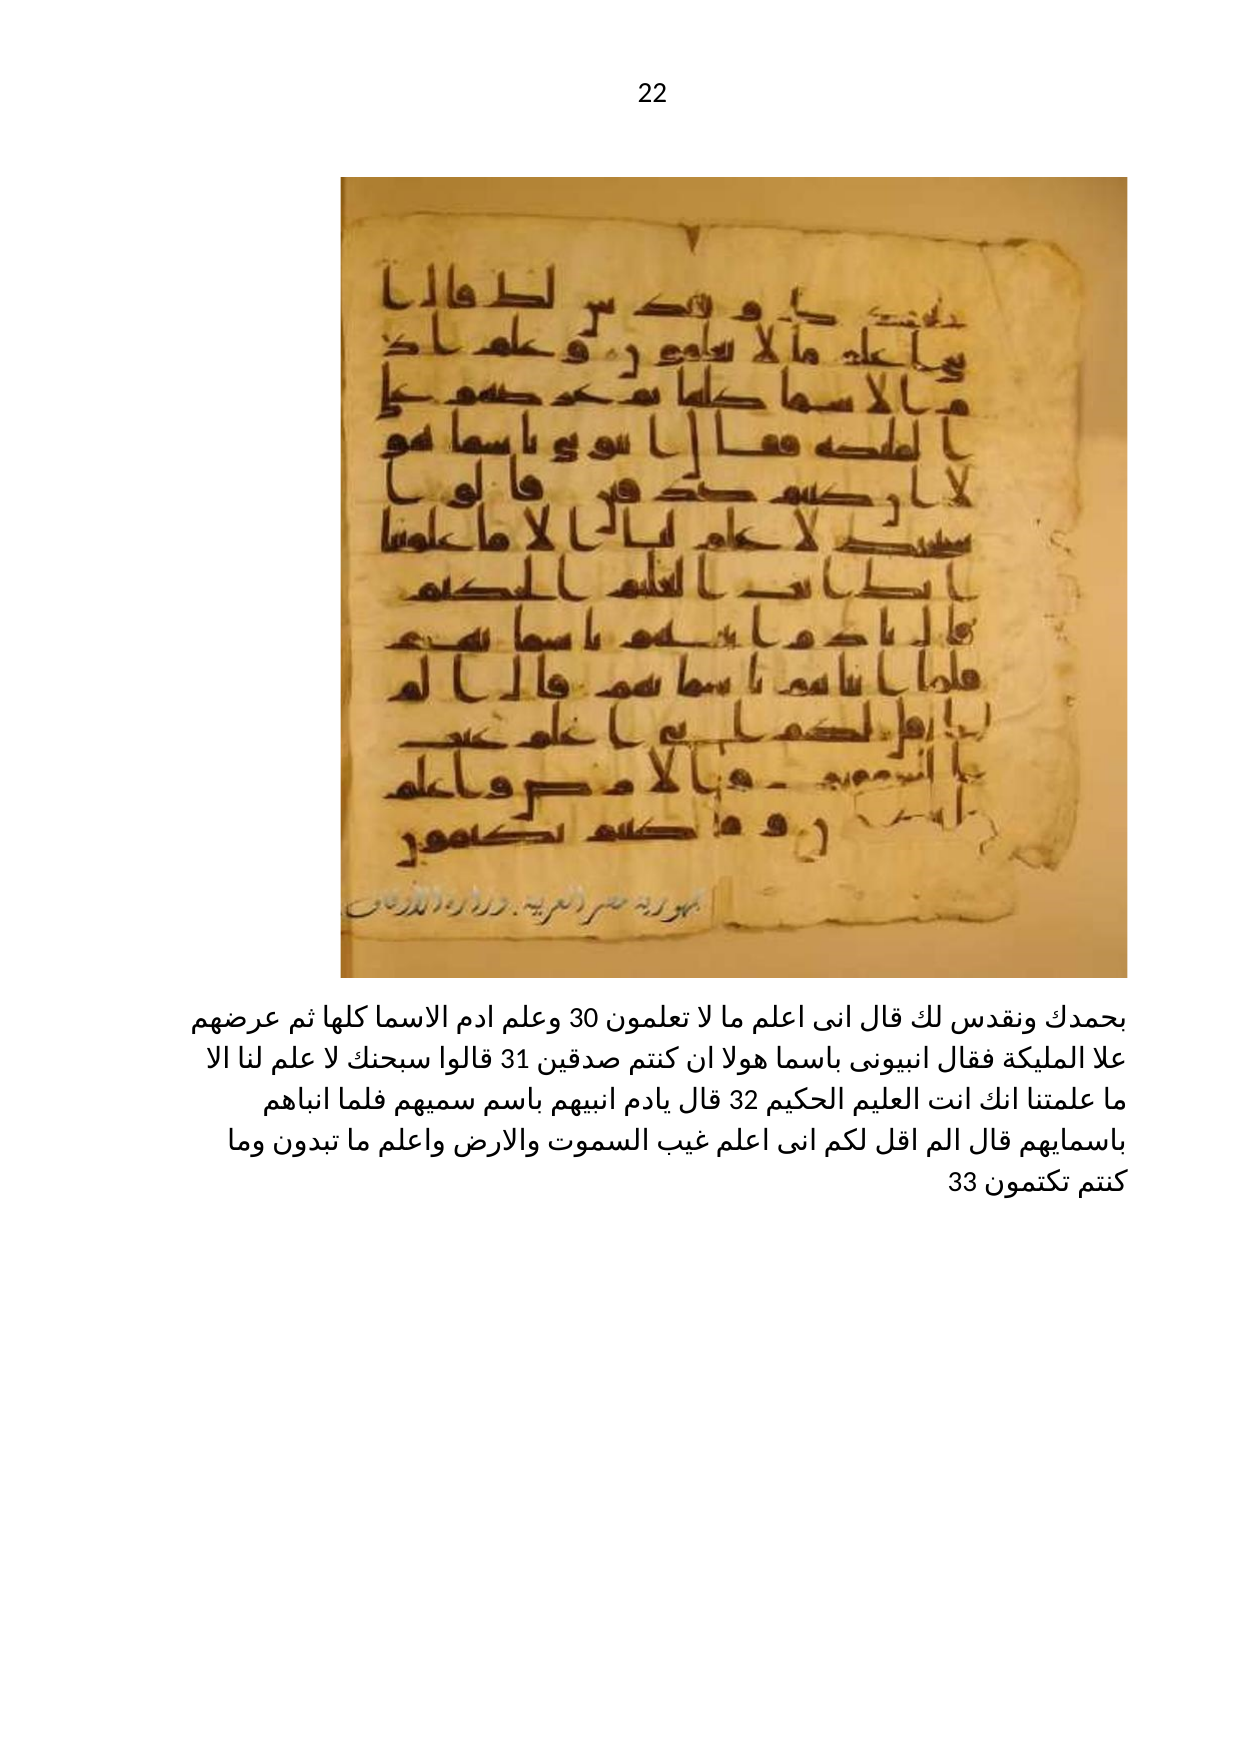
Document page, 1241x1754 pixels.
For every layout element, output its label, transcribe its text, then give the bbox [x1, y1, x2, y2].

picture [340, 177, 1128, 978]
text بحمدك ونقدس لك قال انى اعلم ما لا تعلمون 30 وعلم ادم الاسما كلها ثم عرضهم علا المليكة فقال انبيونى باسما هولا ان كنتم صدقين 31 قالوا سبحنك لا علم لنا الا ما علمتنا انك انت العليم الحكيم 32 قال يادم انبيهم باسم سميهم فلما انباهم باسمايهم قال الم اقل لكم انى اعلم غيب السموت والارض واعلم ما تبدون وما كنتم تكتمون 33 [177, 999, 1128, 1199]
